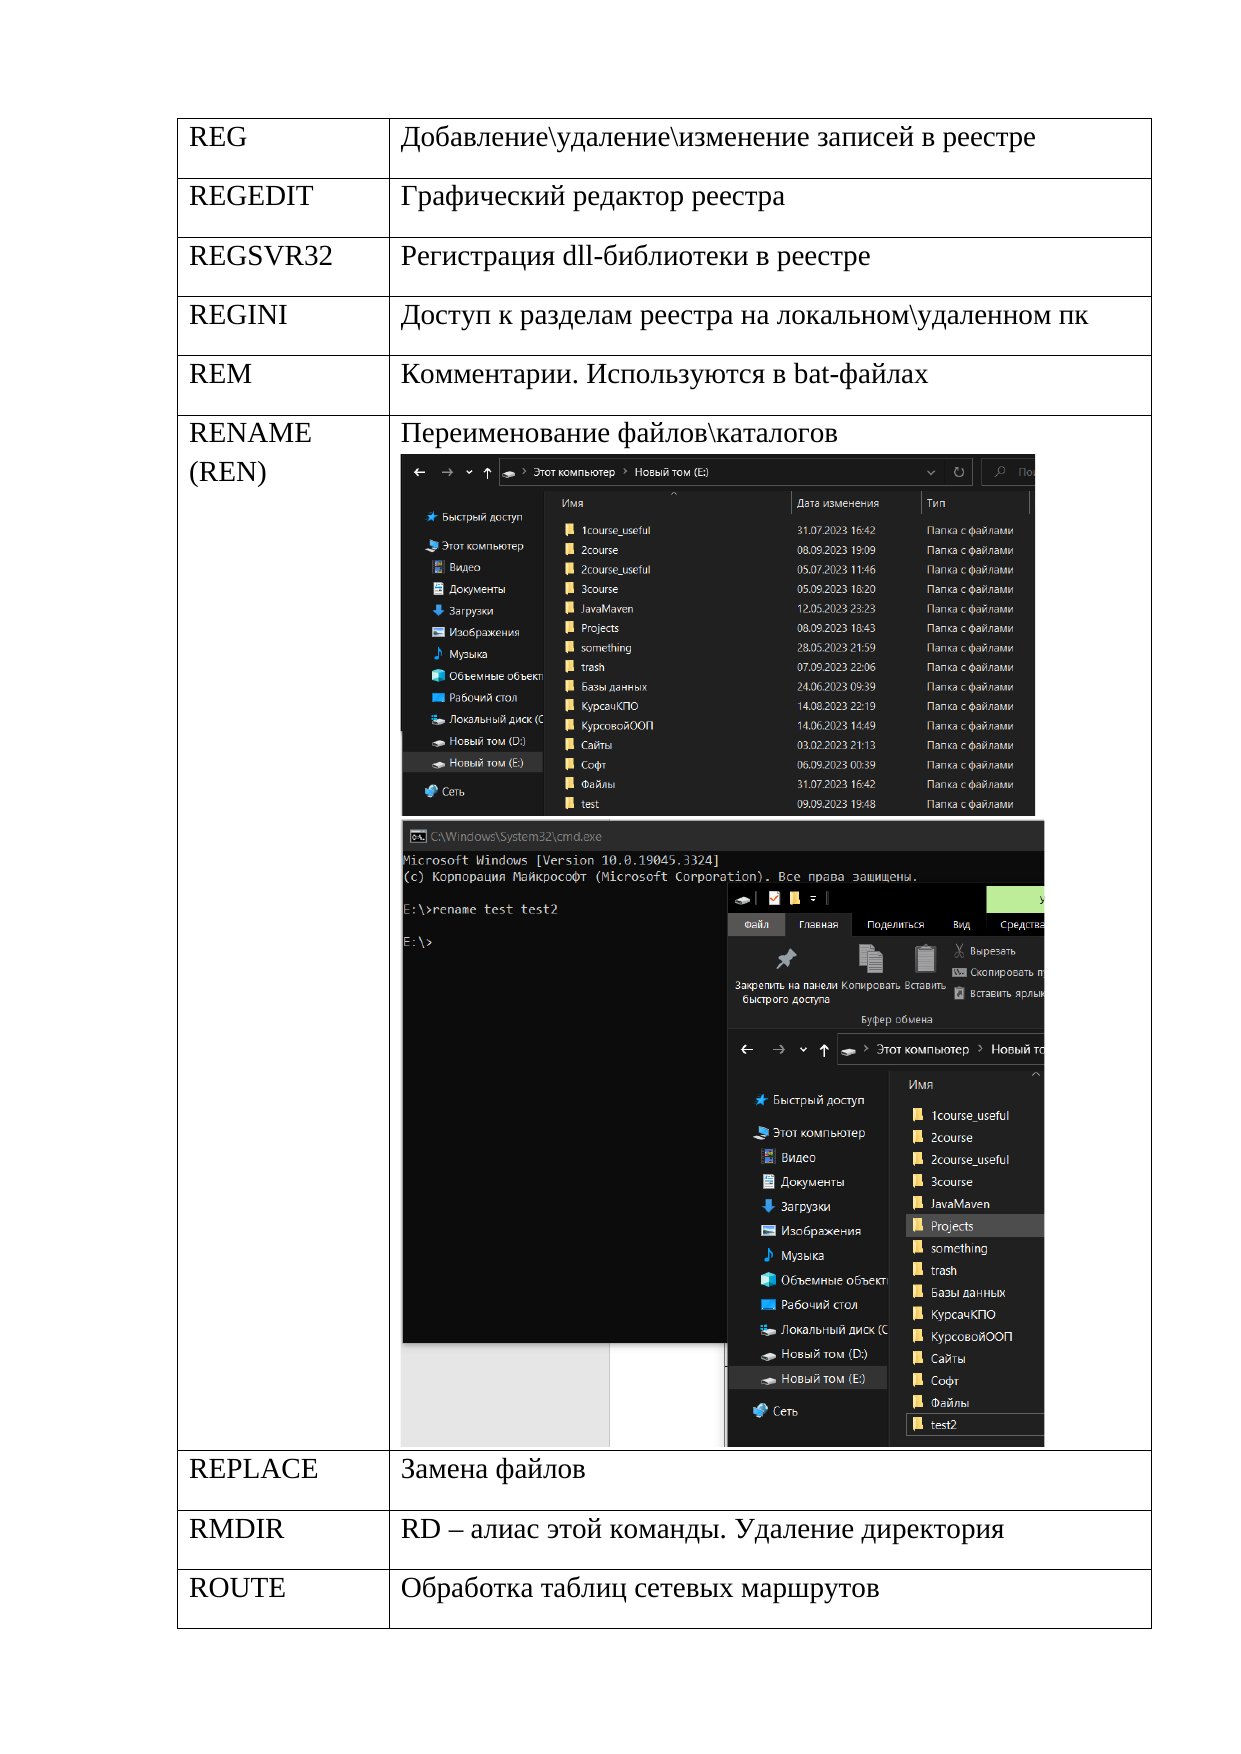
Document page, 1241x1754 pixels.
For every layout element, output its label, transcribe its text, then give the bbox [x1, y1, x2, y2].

picture [400, 454, 1036, 816]
table_cell Переименование файлов\каталогов [390, 416, 1151, 1450]
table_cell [390, 1570, 1151, 1628]
table_cell REGINI [178, 297, 389, 355]
table_cell RMDIR [178, 1511, 389, 1569]
table_cell REM [178, 356, 389, 414]
table_cell Комментарии. Используются в bat-файлах [390, 356, 1151, 414]
table_cell Графический редактор реестра [390, 179, 1151, 237]
table_cell REPLACE [178, 1451, 389, 1510]
table_cell Доступ к разделам реестра на локальном\удаленном пк [390, 297, 1151, 355]
table_cell REGSVR32 [178, 238, 389, 296]
table_cell Замена файлов [390, 1451, 1151, 1510]
table_cell REG [178, 119, 389, 177]
table_cell ROUTE [178, 1570, 389, 1628]
table_cell RENAME (REN) [178, 416, 389, 1450]
picture [400, 819, 1045, 1447]
table_cell REGEDIT [178, 179, 389, 237]
table_cell Регистрация dll-библиотеки в реестре [390, 238, 1151, 296]
table_cell Добавление\удаление\изменение записей в реестре [390, 119, 1151, 177]
table_cell RD – алиас этой команды. Удаление директория [390, 1511, 1151, 1569]
